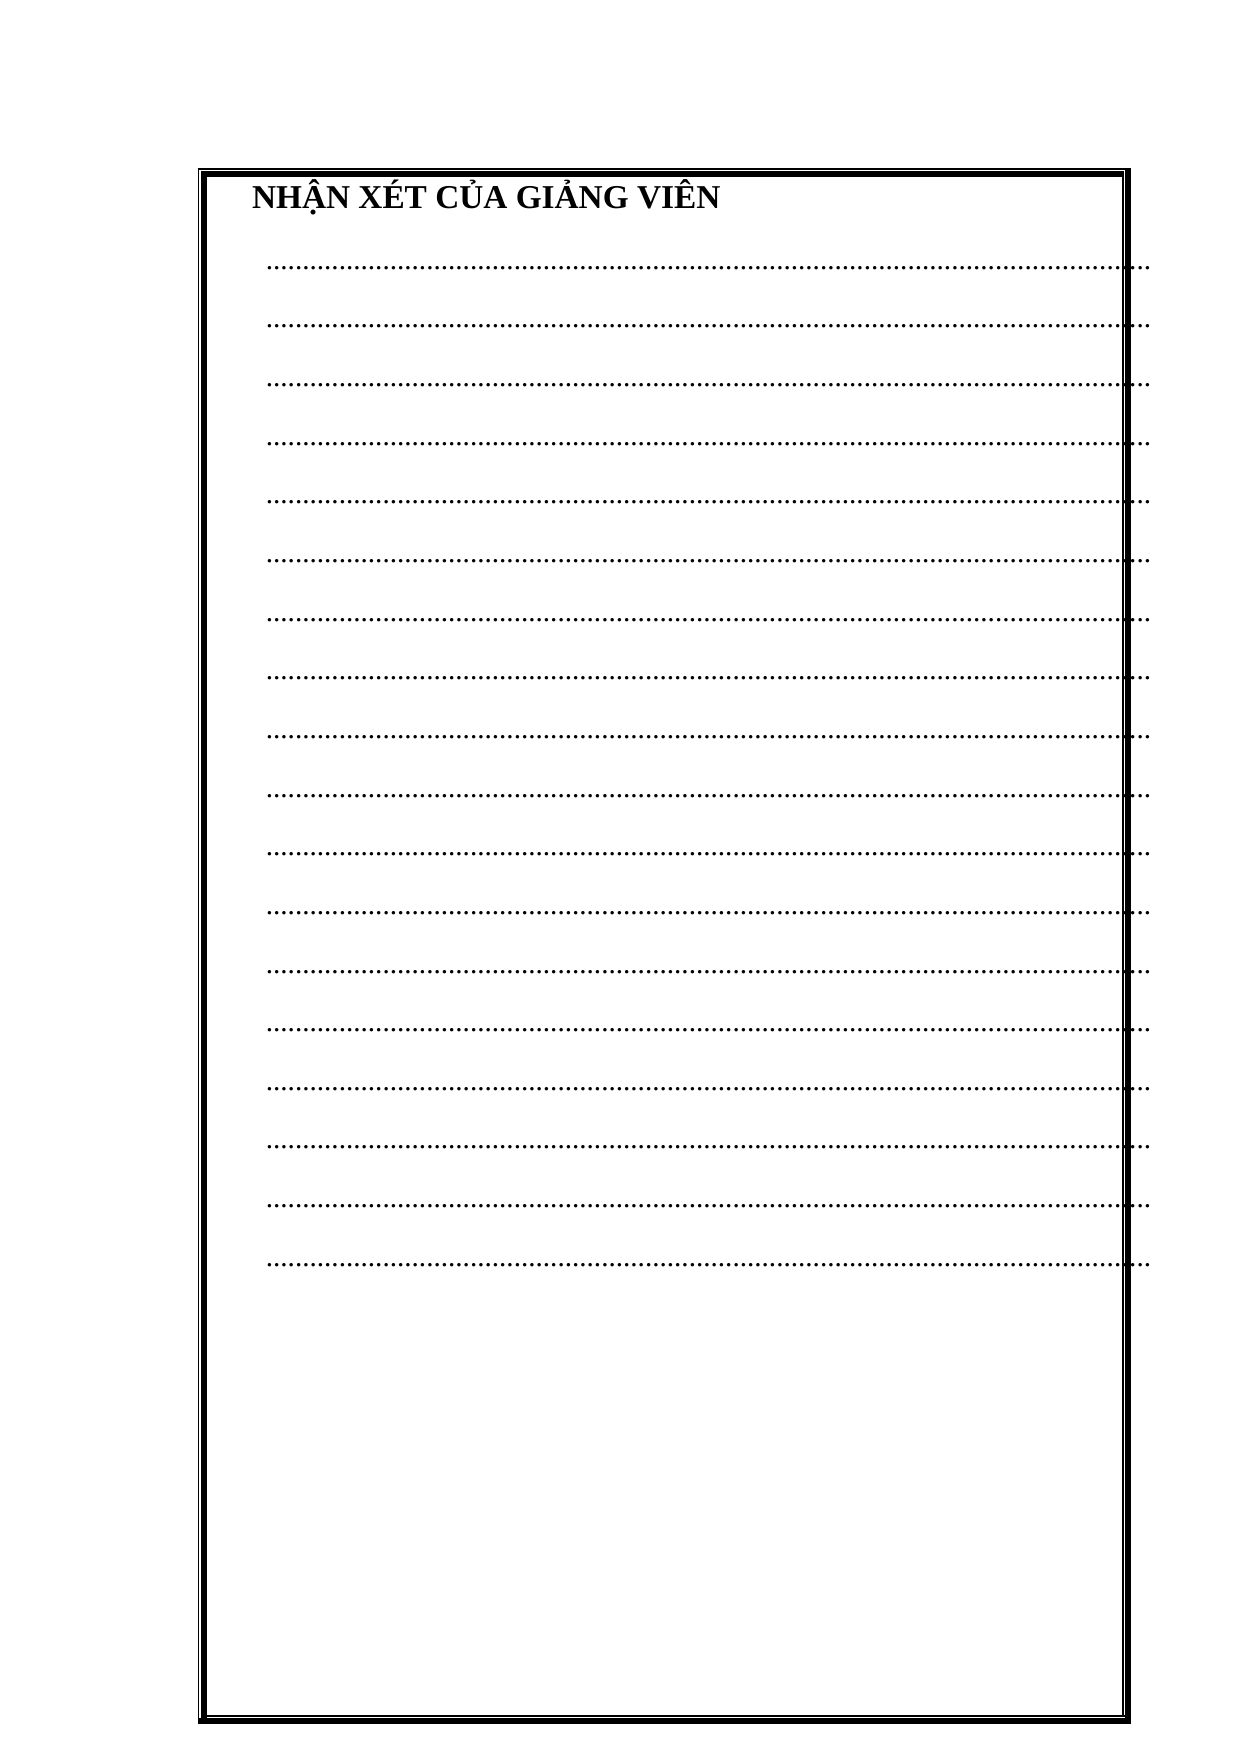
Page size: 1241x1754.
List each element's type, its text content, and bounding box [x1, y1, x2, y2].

subtitle NHẬN XÉT CỦA GIẢNG VIÊN [252, 177, 1063, 216]
